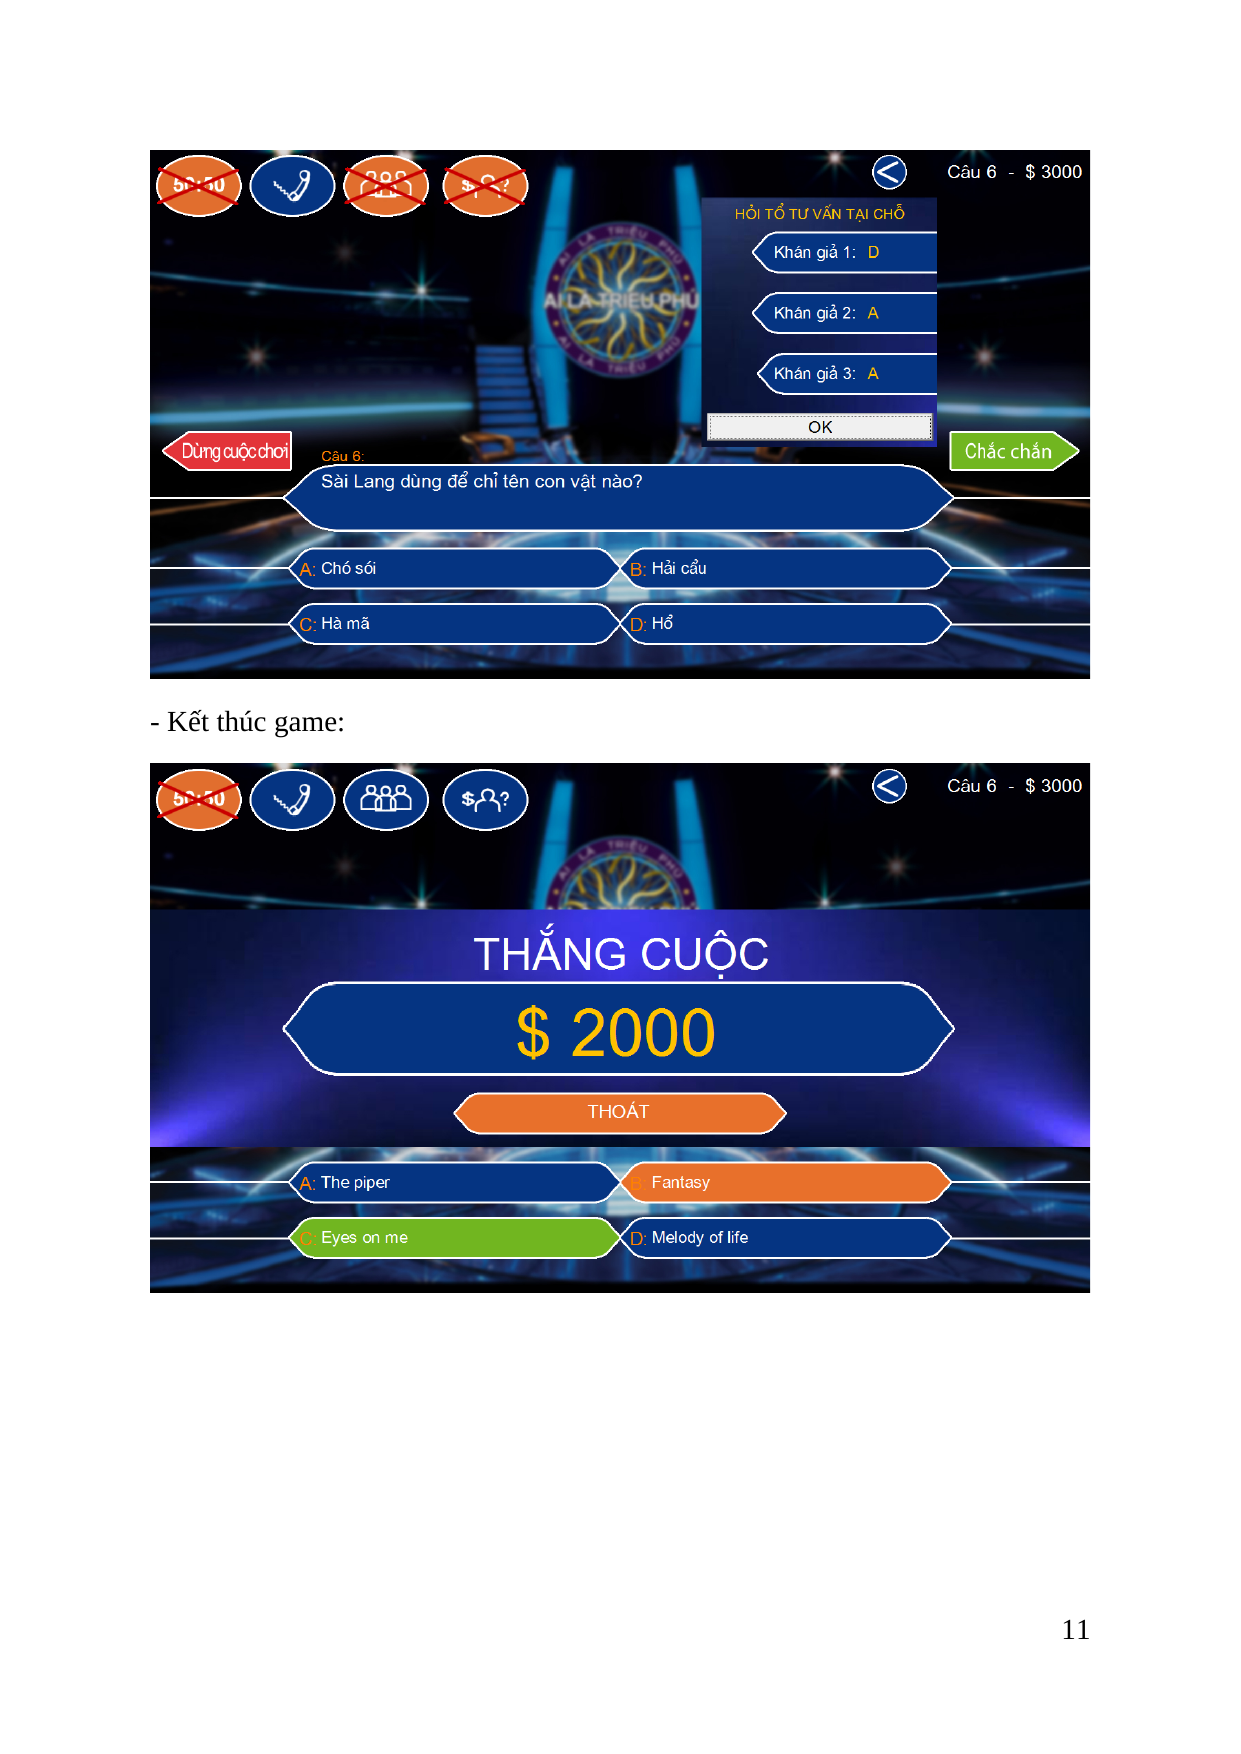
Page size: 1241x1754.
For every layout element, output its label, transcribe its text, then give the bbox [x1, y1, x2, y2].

picture [150, 150, 1091, 679]
picture [150, 763, 1091, 1293]
text - Kết thúc game: [150, 704, 1090, 738]
